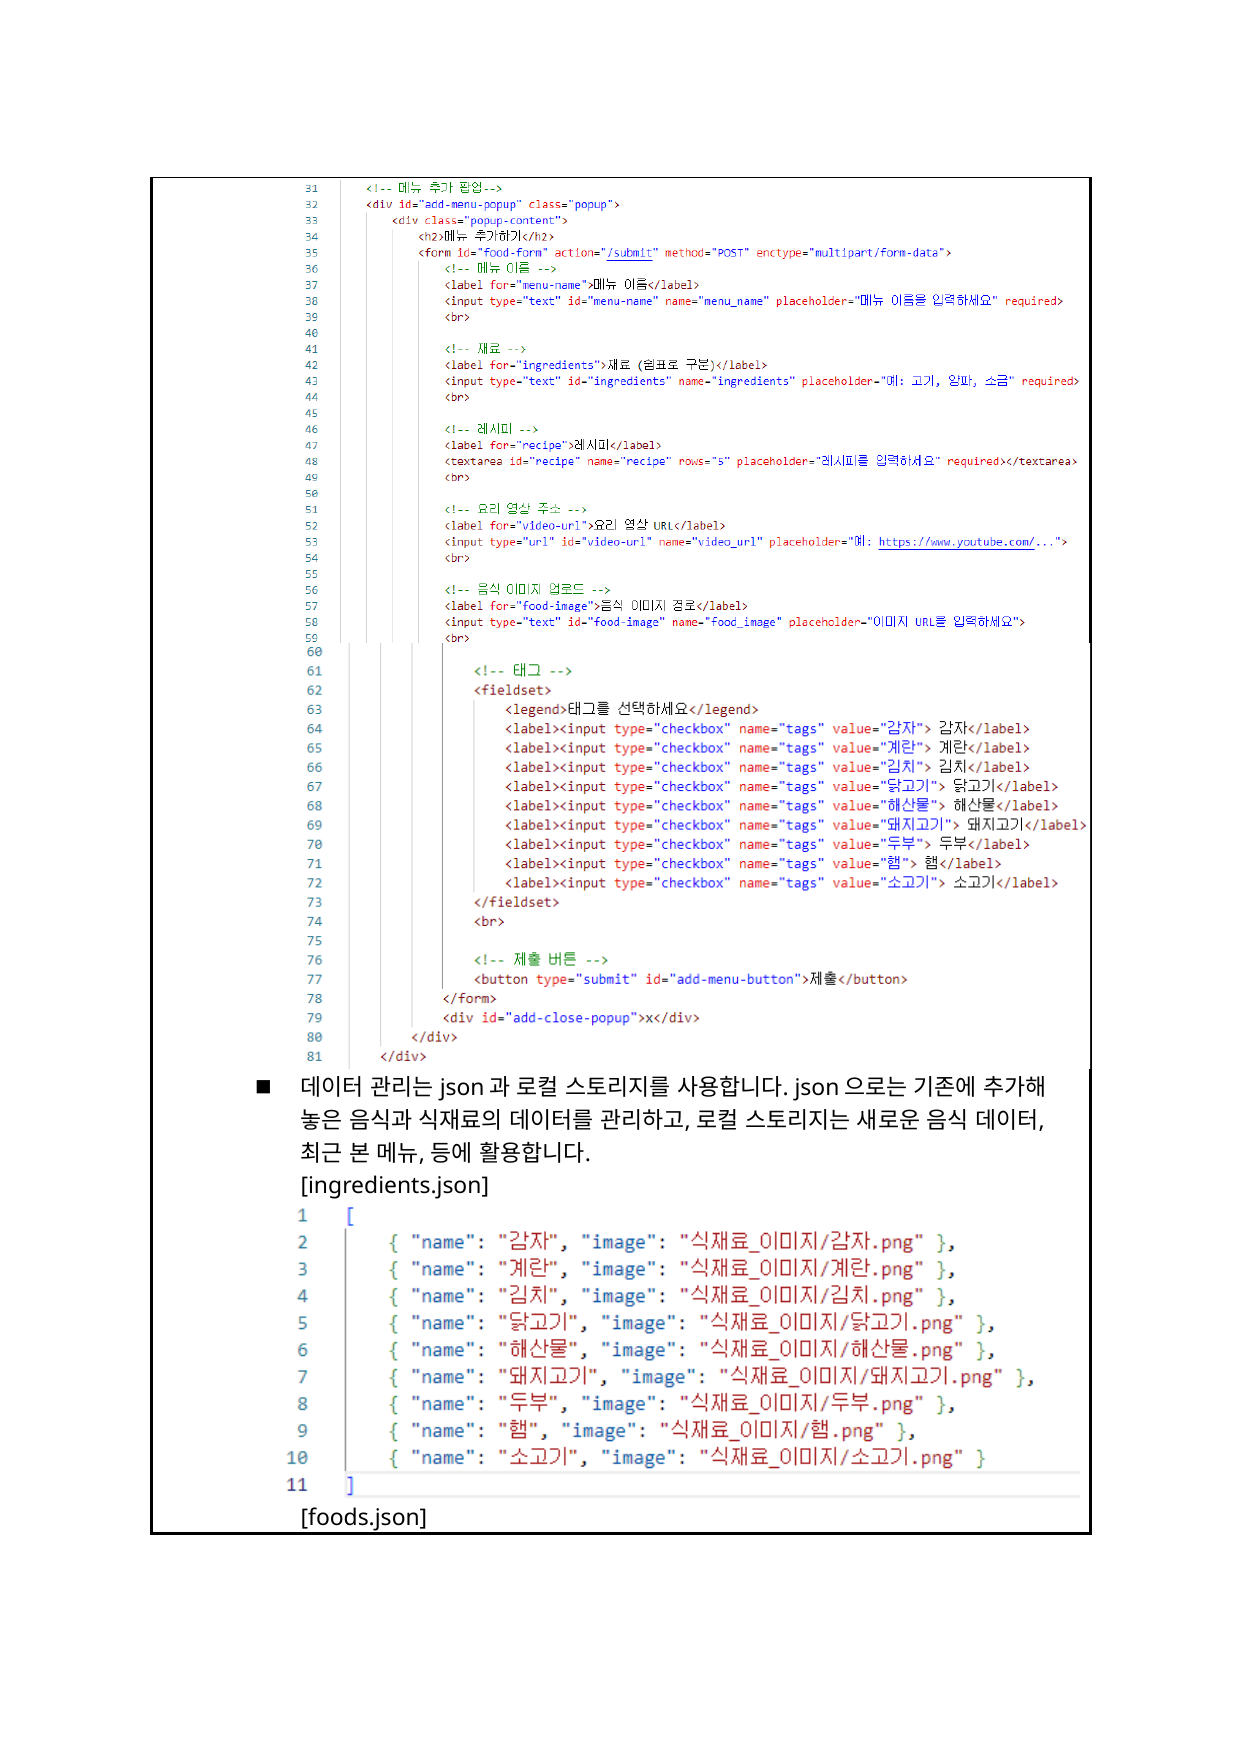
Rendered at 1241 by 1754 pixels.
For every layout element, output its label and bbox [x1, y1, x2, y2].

picture [277, 1200, 1081, 1501]
table_cell [153, 178, 1089, 1532]
picture [300, 180, 1091, 1069]
